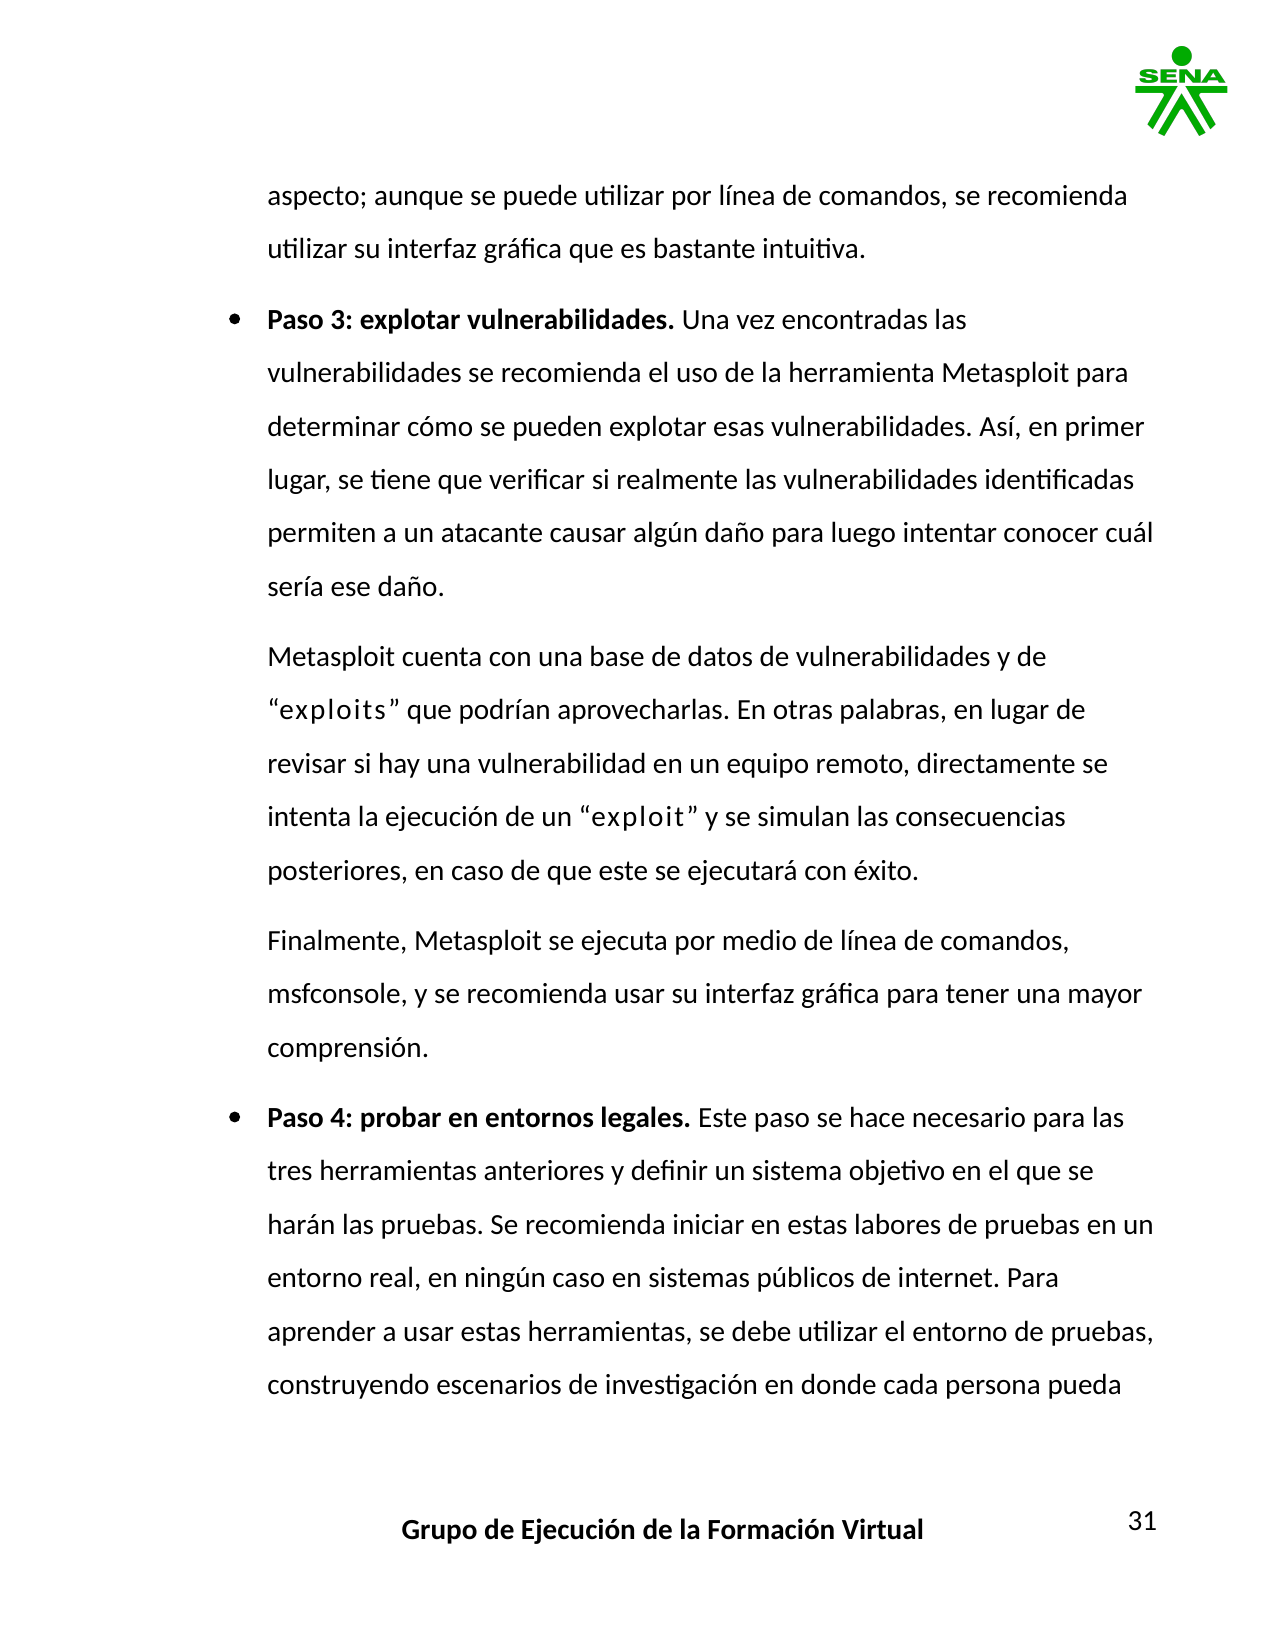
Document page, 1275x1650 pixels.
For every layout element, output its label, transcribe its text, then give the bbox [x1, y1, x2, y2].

list Metasploit cuenta con una base de datos de vulnerabilidades y de “exploits” que podrían aprovecharlas. En otras palabras, en lugar de revisar si hay una vulnerabilidad en un equipo remoto, directamente se intenta la ejecución de un “exploit” y se simulan las consecuencias posteriores, en caso de que este se ejecutará con éxito. [267, 638, 1157, 887]
list Paso 3: explotar vulnerabilidades. Una vez encontradas las vulnerabilidades se recomienda el uso de la herramienta Metasploit para determinar cómo se pueden explotar esas vulnerabilidades. Así, en primer lugar, se tiene que verificar si realmente las vulnerabilidades identificadas permiten a un atacante causar algún daño para luego intentar conocer cuál sería ese daño. [229, 301, 1157, 603]
list Finalmente, Metasploit se ejecuta por medio de línea de comandos, msfconsole, y se recomienda usar su interfaz gráfica para tener una mayor comprensión. [267, 922, 1157, 1064]
picture [1135, 46, 1228, 136]
